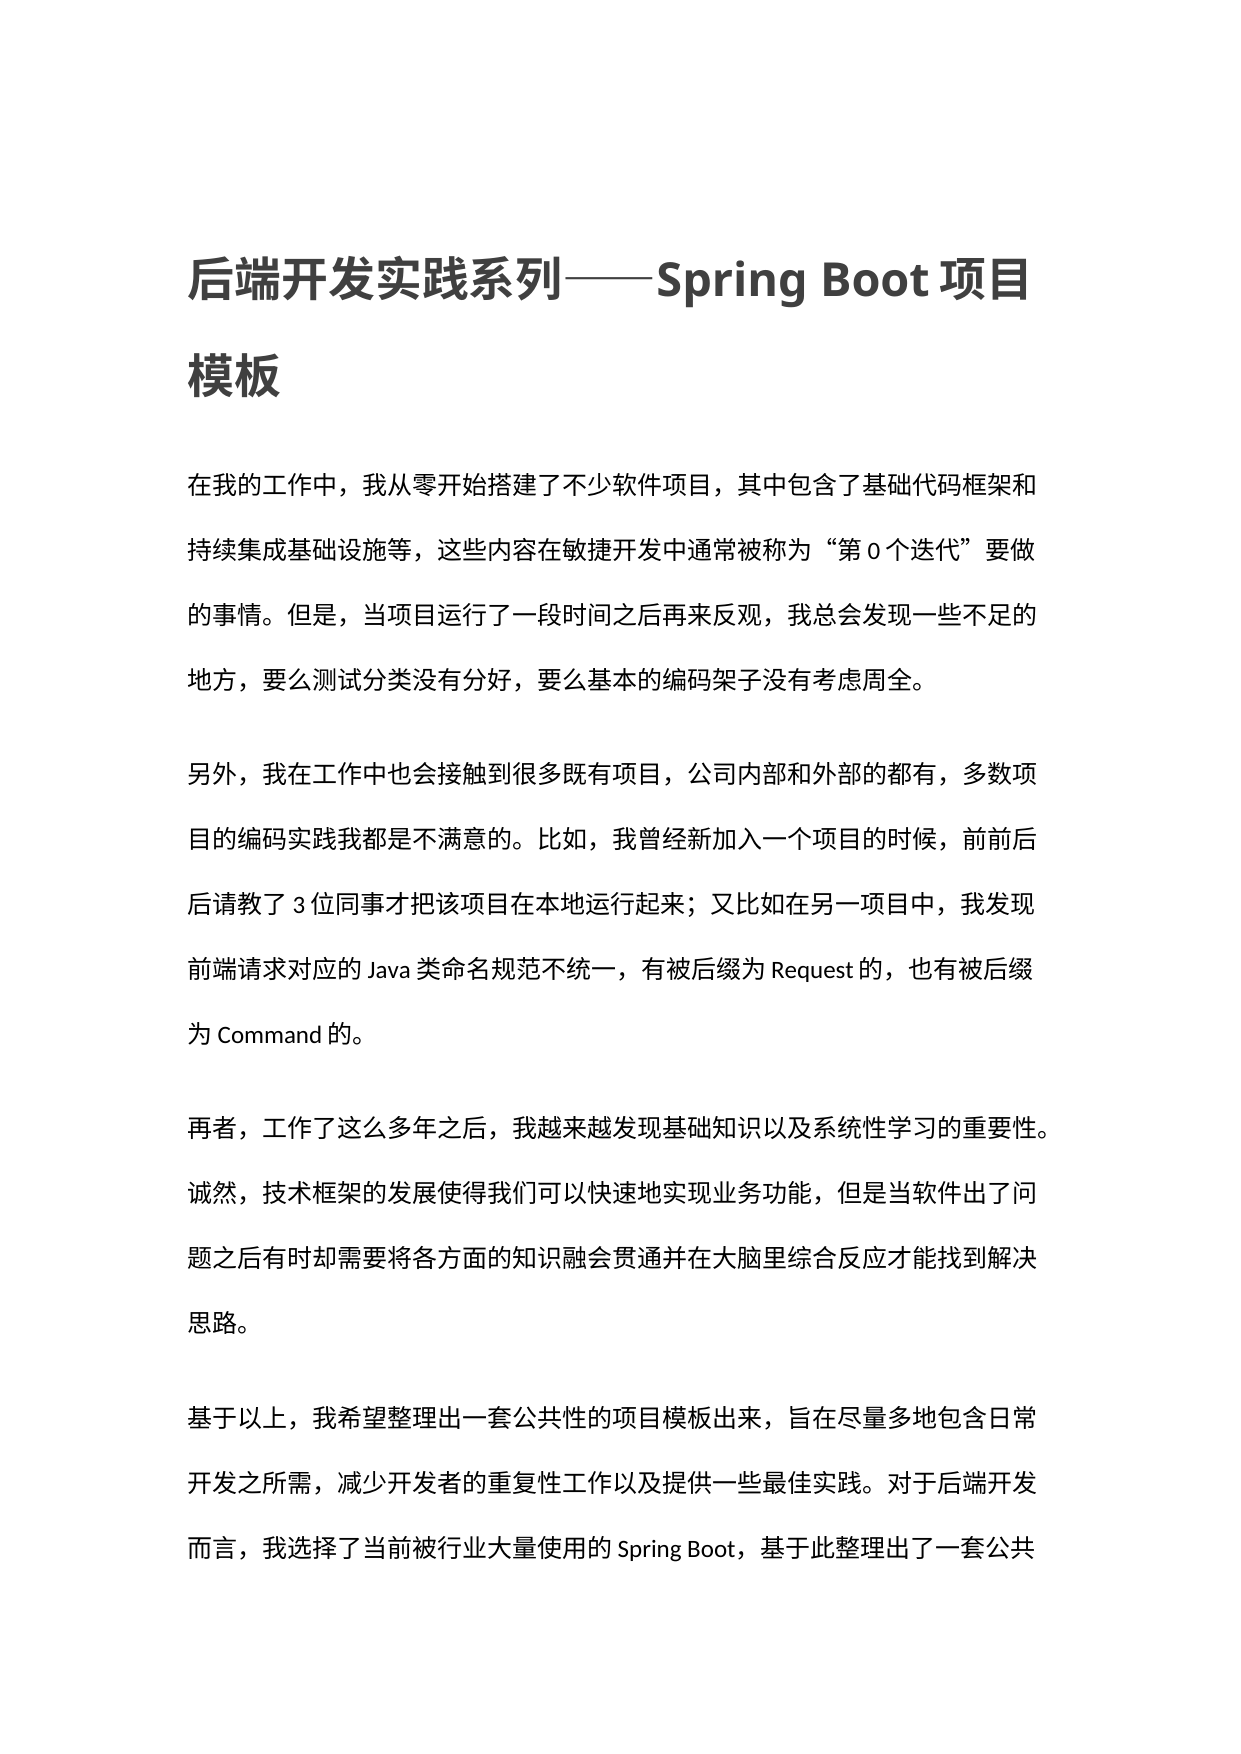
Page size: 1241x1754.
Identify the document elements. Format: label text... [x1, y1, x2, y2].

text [187, 1384, 1053, 1579]
text 另外，我在工作中也会接触到很多既有项目，公司内部和外部的都有，多数项目的编码实践我都是不满意的。比如，我曾经新加入一个项目的时候，前前后后请教了3位同事才把该项目在本地运行起来；又比如在另一项目中，我发现前端请求对应的Java类命名规范不统一，有被后缀为Request的，也有被后缀为Command的。 [187, 740, 1053, 1065]
text 再者，工作了这么多年之后，我越来越发现基础知识以及系统性学习的重要性。诚然，技术框架的发展使得我们可以快速地实现业务功能，但是当软件出了问题之后有时却需要将各方面的知识融会贯通并在大脑里综合反应才能找到解决思路。 [187, 1094, 1053, 1354]
subtitle 后端开发实践系列——Spring Boot项目模板 [187, 227, 1053, 422]
text 在我的工作中，我从零开始搭建了不少软件项目，其中包含了基础代码框架和持续集成基础设施等，这些内容在敏捷开发中通常被称为“第0个迭代”要做的事情。但是，当项目运行了一段时间之后再来反观，我总会发现一些不足的地方，要么测试分类没有分好，要么基本的编码架子没有考虑周全。 [187, 451, 1053, 711]
